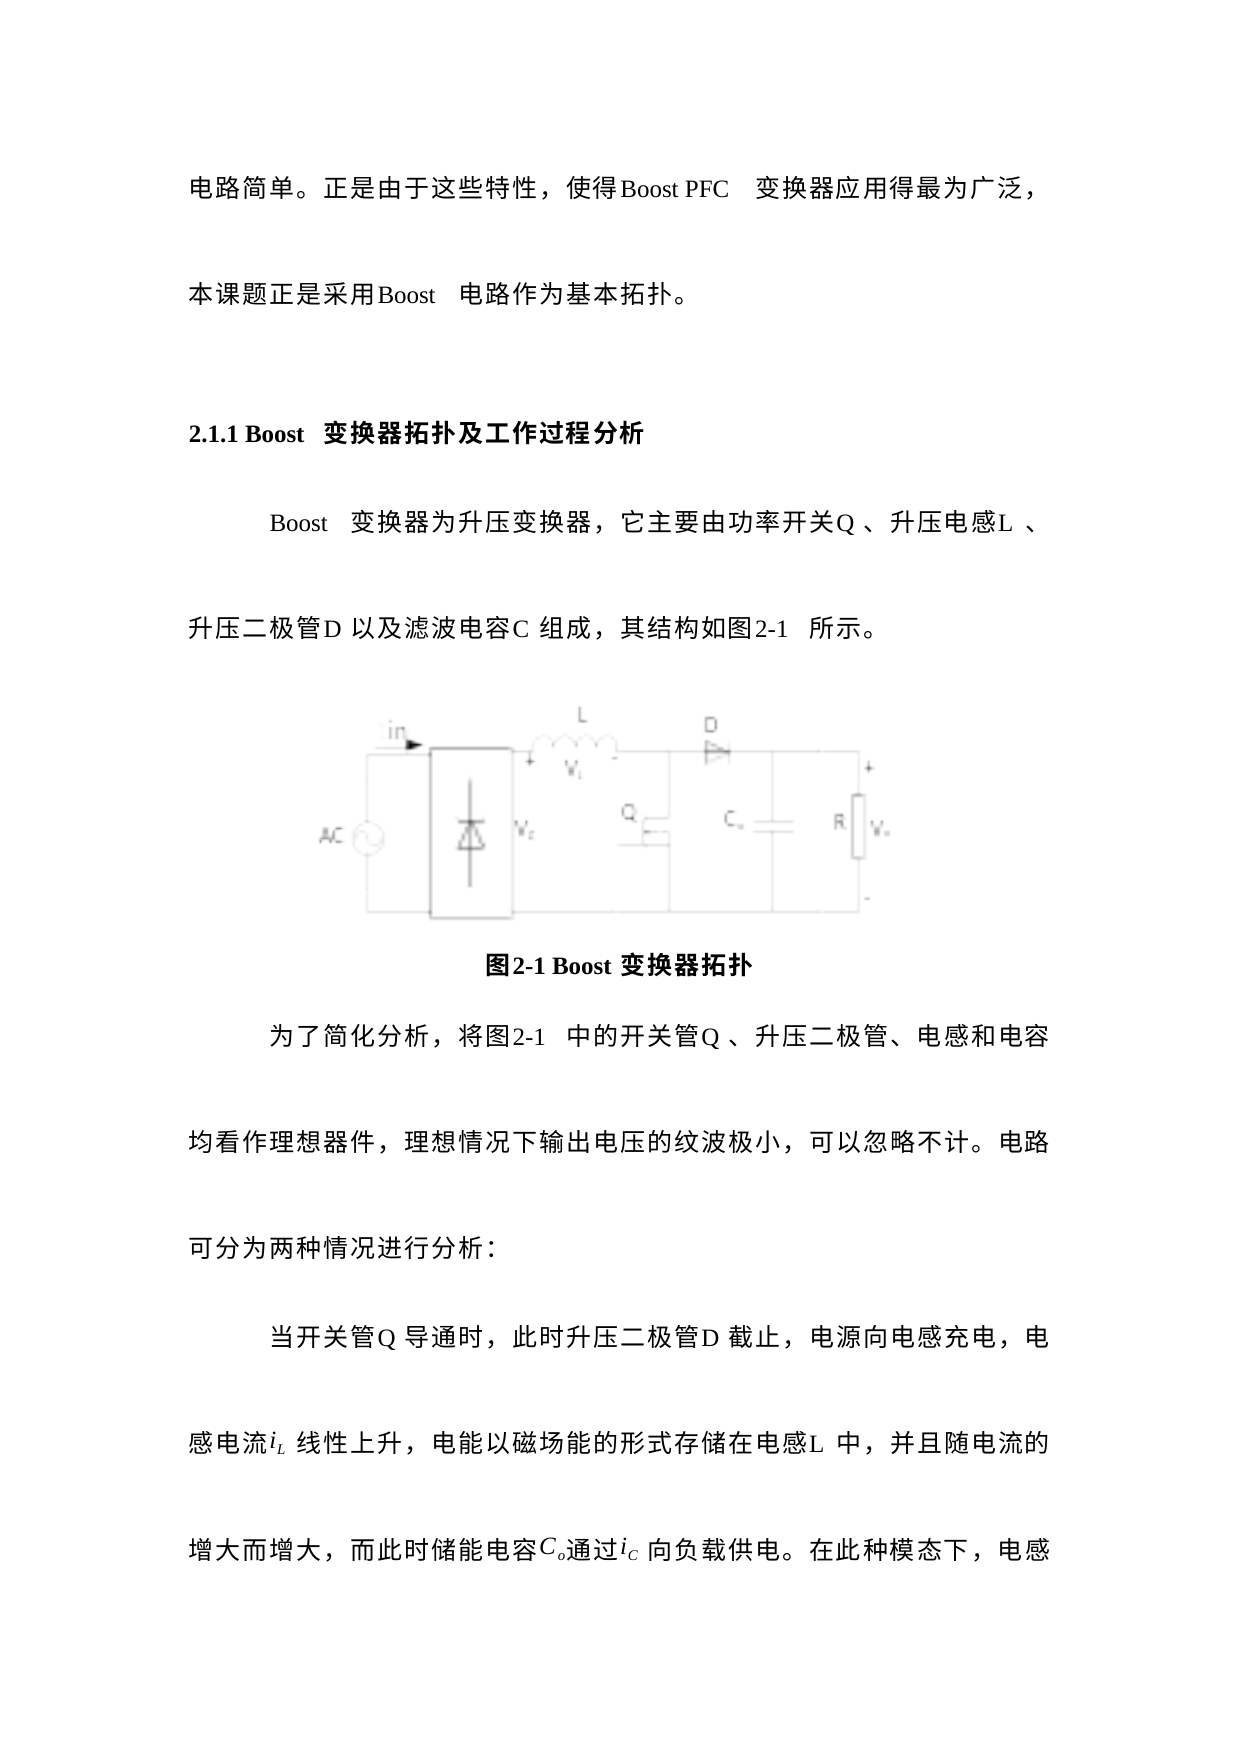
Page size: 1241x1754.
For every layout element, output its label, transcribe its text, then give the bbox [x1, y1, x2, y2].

text Boost变换器为升压变换器，它主要由功率开关Q、升压电感L、升压二极管D以及滤波电容C组成，其结构如图2-1所示。 [188, 485, 1052, 662]
text 为了简化分析，将图2-1中的开关管Q、升压二极管、电感和电容均看作理想器件，理想情况下输出电压的纹波极小，可以忽略不计。电路可分为两种情况进行分析： [188, 999, 1052, 1282]
text 2.1.1 Boost变换器拓扑及工作过程分析 [188, 396, 1052, 467]
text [188, 1300, 1052, 1584]
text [188, 151, 1052, 328]
text 图2-1 Boost变换器拓扑 [188, 928, 1052, 999]
